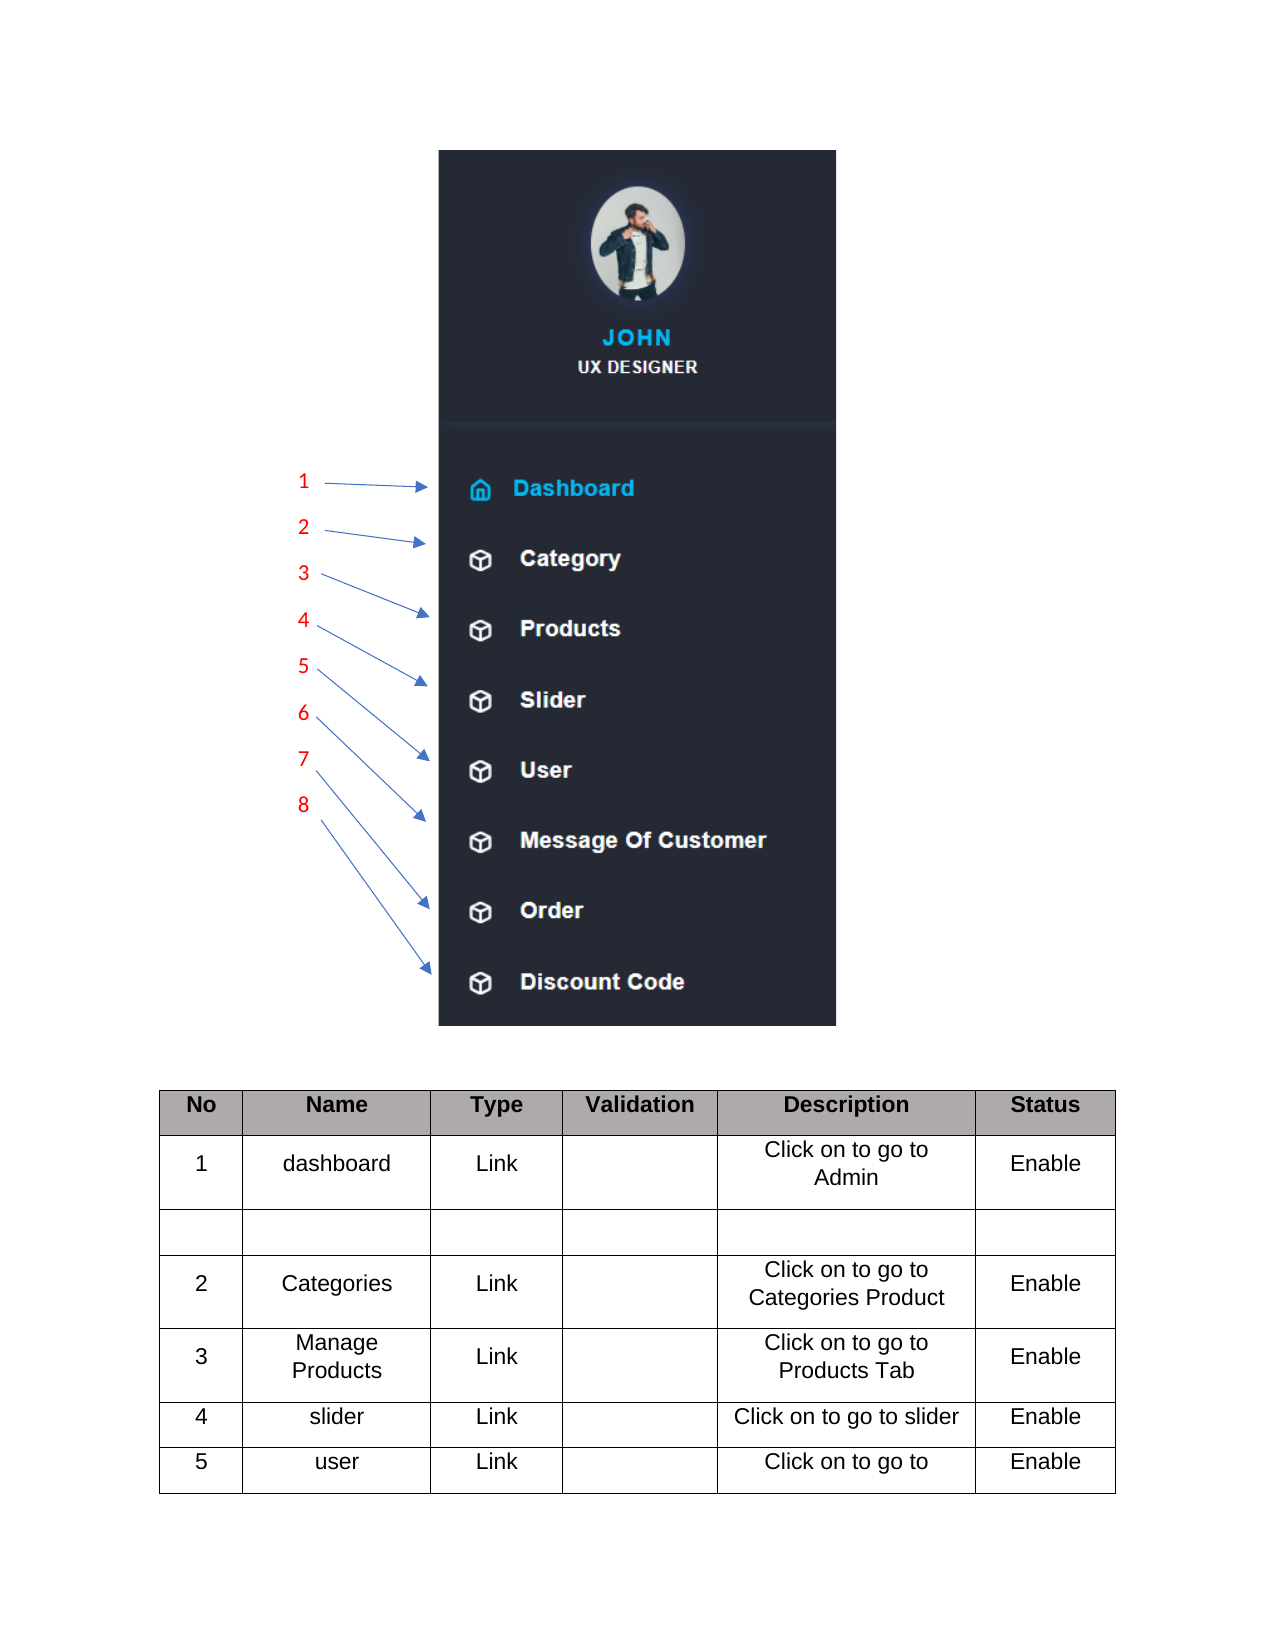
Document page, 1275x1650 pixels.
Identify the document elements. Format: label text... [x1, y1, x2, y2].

table_cell 5 [160, 1448, 242, 1493]
table_cell slider [243, 1403, 430, 1447]
table_cell Click on to go to Products Tab [718, 1329, 975, 1402]
table_cell [563, 1448, 717, 1493]
table_cell [718, 1210, 975, 1254]
table_cell Categories [243, 1256, 430, 1328]
table_cell [243, 1210, 430, 1254]
table_header Type [431, 1091, 562, 1135]
table_cell [563, 1403, 717, 1447]
table_cell user [243, 1448, 430, 1493]
table_cell Click on to go to slider [718, 1403, 975, 1447]
table_cell Enable [976, 1448, 1115, 1493]
table_cell Click on to go to Admin [718, 1136, 975, 1209]
table_cell Link [431, 1329, 562, 1402]
table_cell Enable [976, 1136, 1115, 1209]
table_header Description [718, 1091, 975, 1135]
table_cell [431, 1210, 562, 1254]
table_cell Link [431, 1403, 562, 1447]
table_header Name [243, 1091, 430, 1135]
table_cell [563, 1136, 717, 1209]
picture [438, 150, 837, 1026]
table_cell [160, 1210, 242, 1254]
table_cell Click on to go to Categories Product [718, 1256, 975, 1328]
table_cell Link [431, 1136, 562, 1209]
table_cell [976, 1210, 1115, 1254]
table_cell dashboard [243, 1136, 430, 1209]
table_cell [563, 1256, 717, 1328]
table_cell Link [431, 1448, 562, 1493]
table_cell Enable [976, 1403, 1115, 1447]
table_cell [563, 1329, 717, 1402]
table_cell Enable [976, 1256, 1115, 1328]
table_cell 3 [160, 1329, 242, 1402]
table_cell [563, 1210, 717, 1254]
table_header Status [976, 1091, 1115, 1135]
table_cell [718, 1448, 975, 1493]
table_cell 4 [160, 1403, 242, 1447]
table_cell 1 [160, 1136, 242, 1209]
table_cell Manage Products [243, 1329, 430, 1402]
table_cell Enable [976, 1329, 1115, 1402]
table_cell Link [431, 1256, 562, 1328]
table_header Validation [563, 1091, 717, 1135]
table_header No [160, 1091, 242, 1135]
table_cell 2 [160, 1256, 242, 1328]
